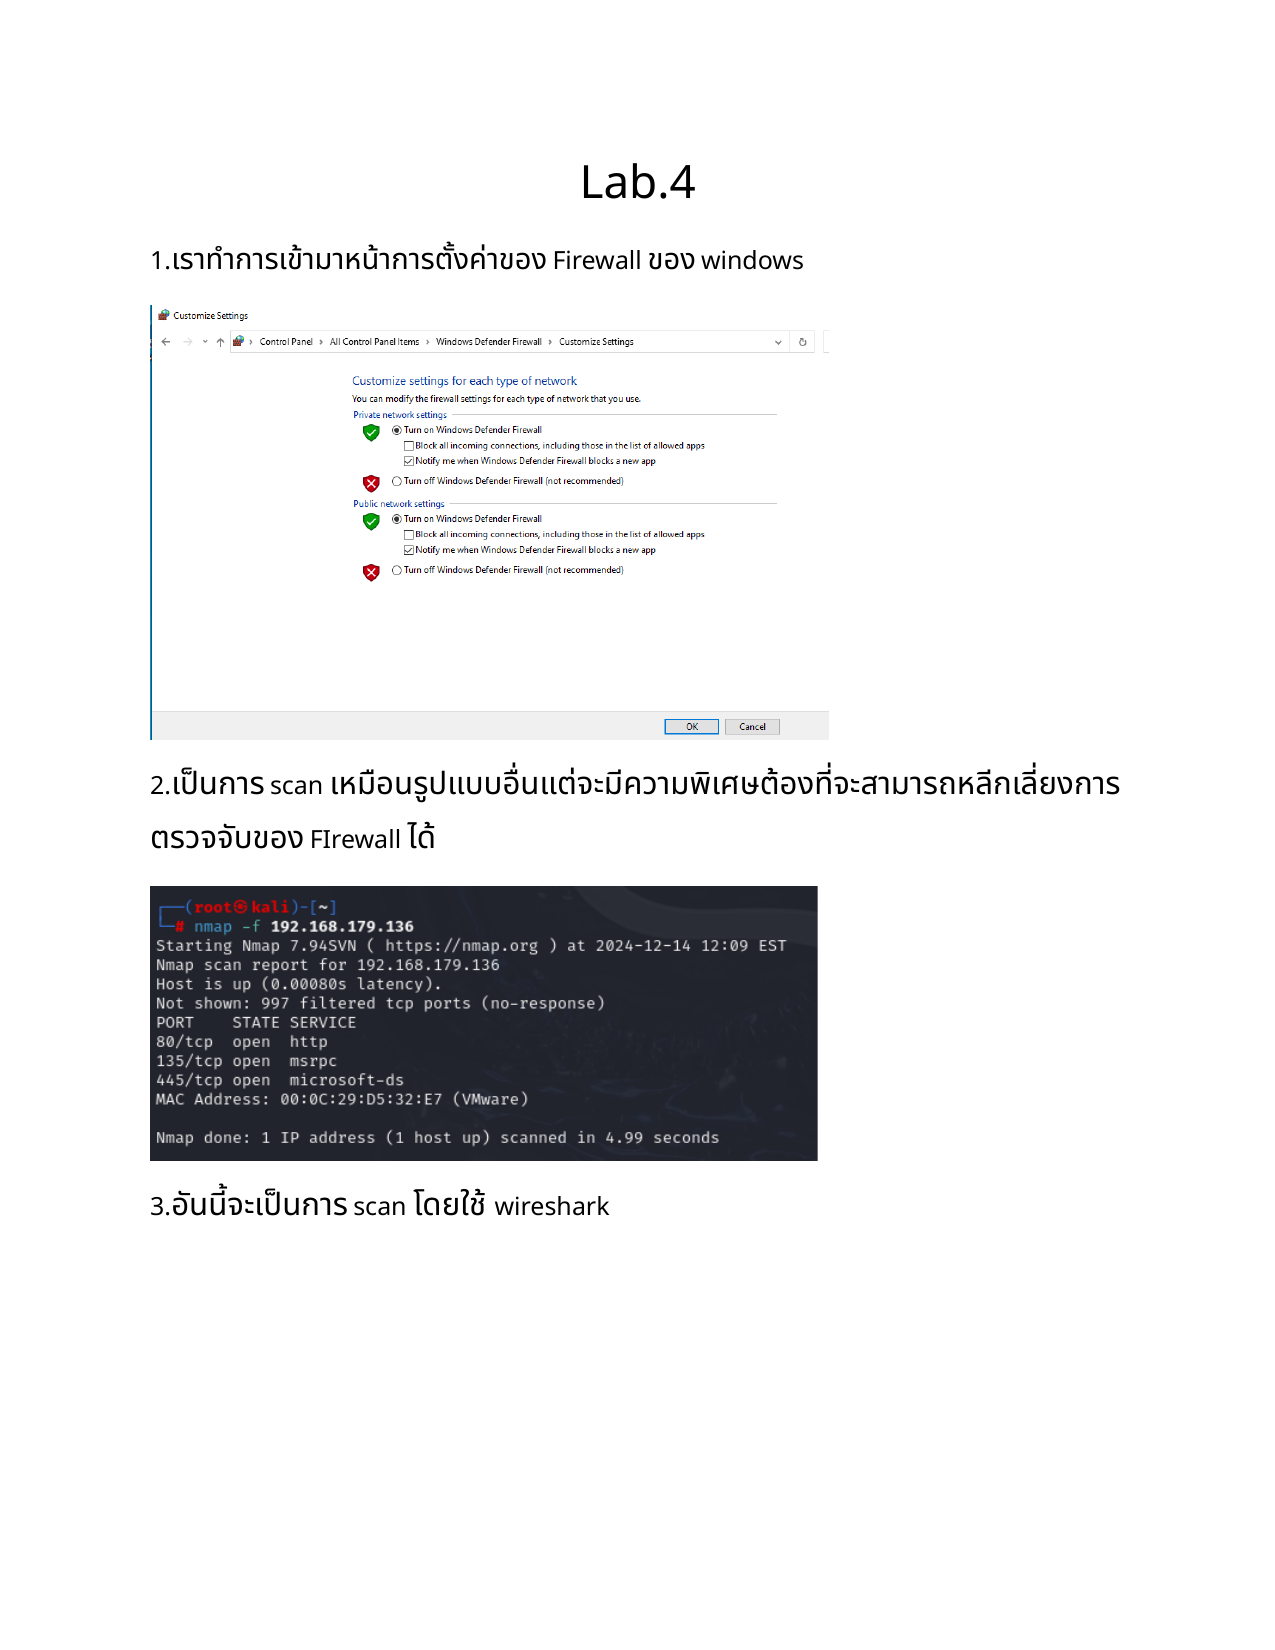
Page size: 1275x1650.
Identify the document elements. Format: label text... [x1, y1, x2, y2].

picture [150, 305, 829, 740]
text 3.อันนี้จะเป็นการscan โดยใช้ wireshark [150, 1182, 1125, 1229]
picture [150, 886, 818, 1161]
text 2.เป็นการscanเหมือนรูปแบบอื่นแต่จะมีความพิเศษต้องที่จะสามารถหลีกเลี่ยงการตรวจจับของFIrewall ได้ [150, 761, 1125, 862]
text 1.เราทำการเข้ามาหน้าการตั้งค่าของFirewallของwindows [150, 238, 1125, 282]
text Lab.4 [150, 150, 1125, 212]
